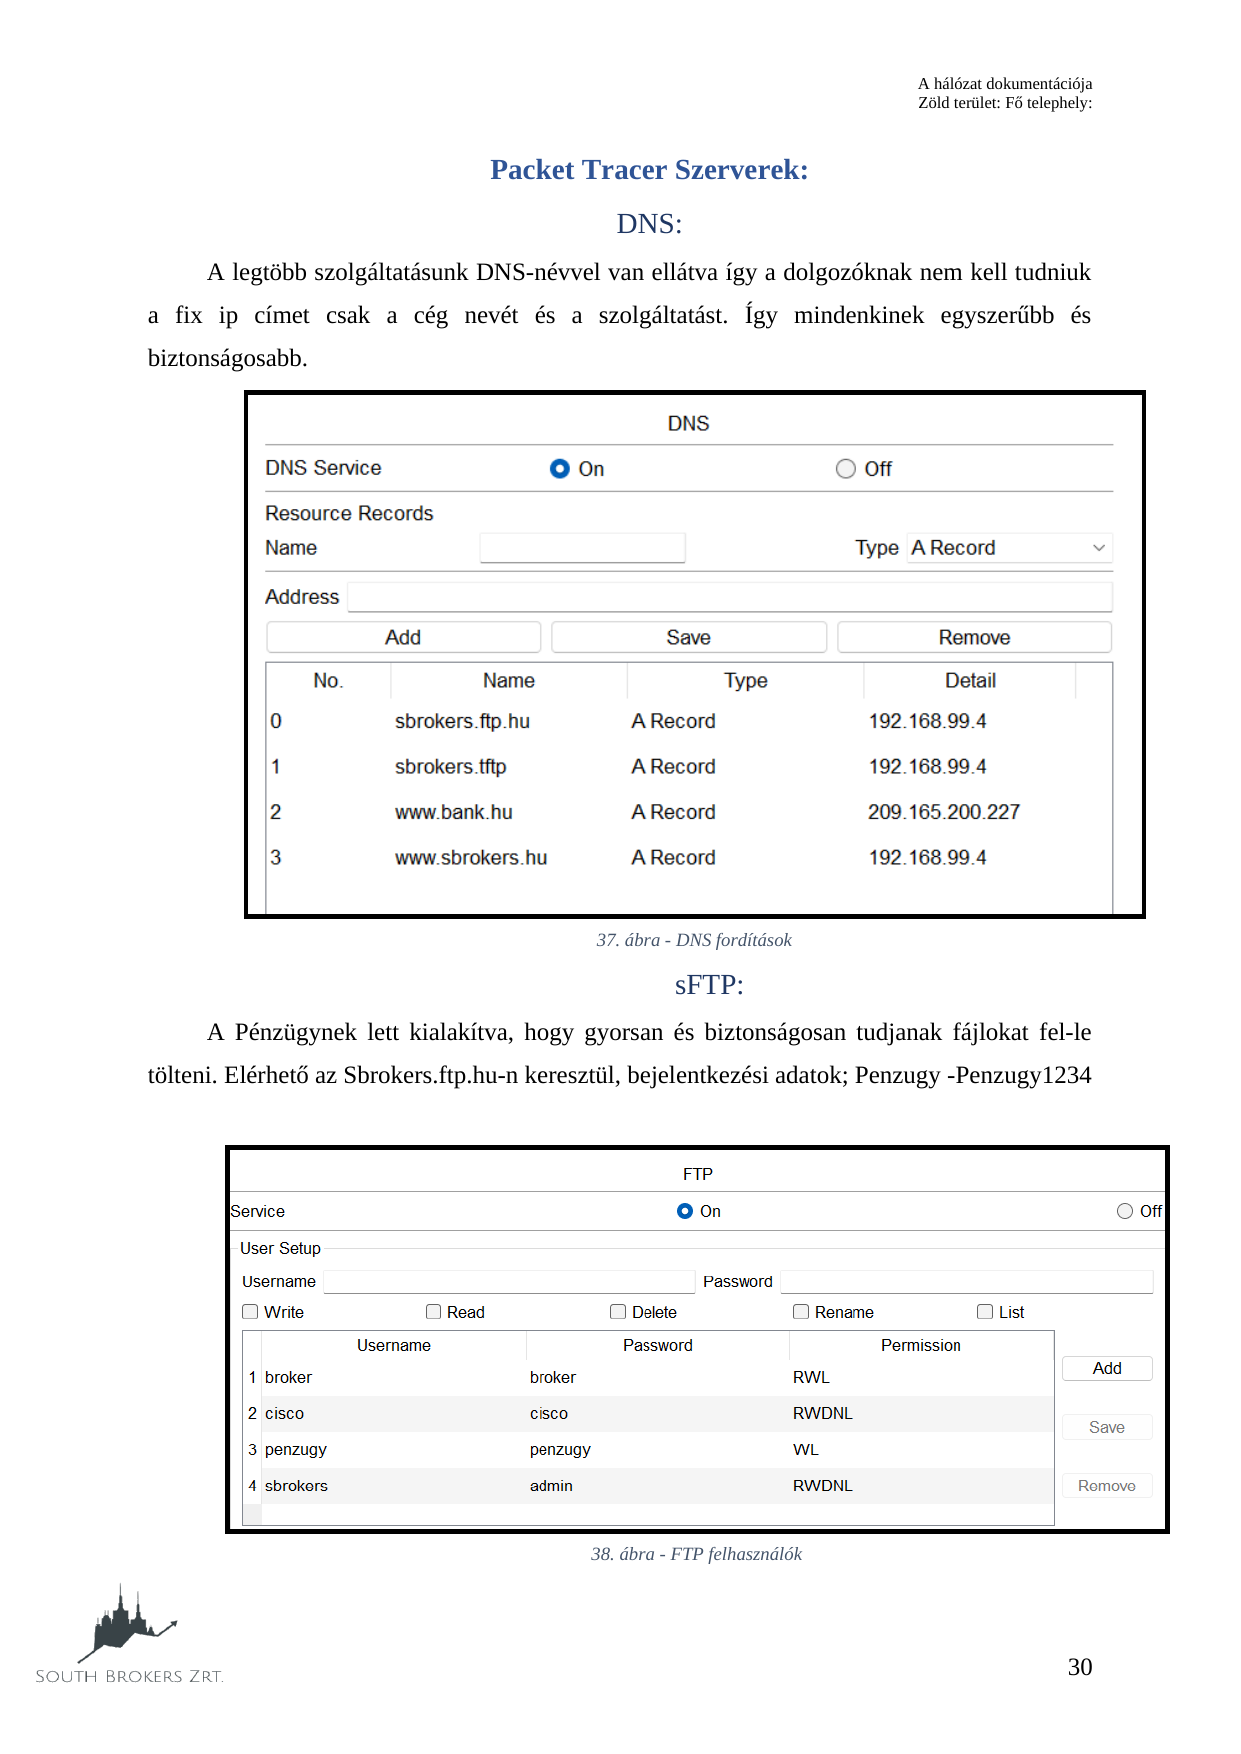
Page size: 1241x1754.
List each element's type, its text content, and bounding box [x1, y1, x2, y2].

subtitle sFTP: [268, 950, 1093, 1001]
picture [230, 1150, 1165, 1529]
picture [0, 1531, 255, 1754]
picture [248, 395, 1142, 914]
text A Pénzügynek lett kialakítva, hogy gyorsan és biztonságosan tudjanak fájlokat fel-le tölteni. Elérhető az Sbrokers.ftp.hu-n keresztül, bejelentkezési adatok; Penzugy -Penzugy1234 [148, 1017, 1093, 1089]
subtitle DNS: [148, 206, 1093, 240]
text A legtöbb szolgáltatásunk DNS-névvel van ellátva így a dolgozóknak nem kell tudniuk a fix ip címet csak a cég nevét és a szolgáltatást. Így mindenkinek egyszerűbb és biztonságosabb. [148, 257, 1093, 372]
subtitle Packet Tracer Szerverek: [148, 152, 1093, 185]
